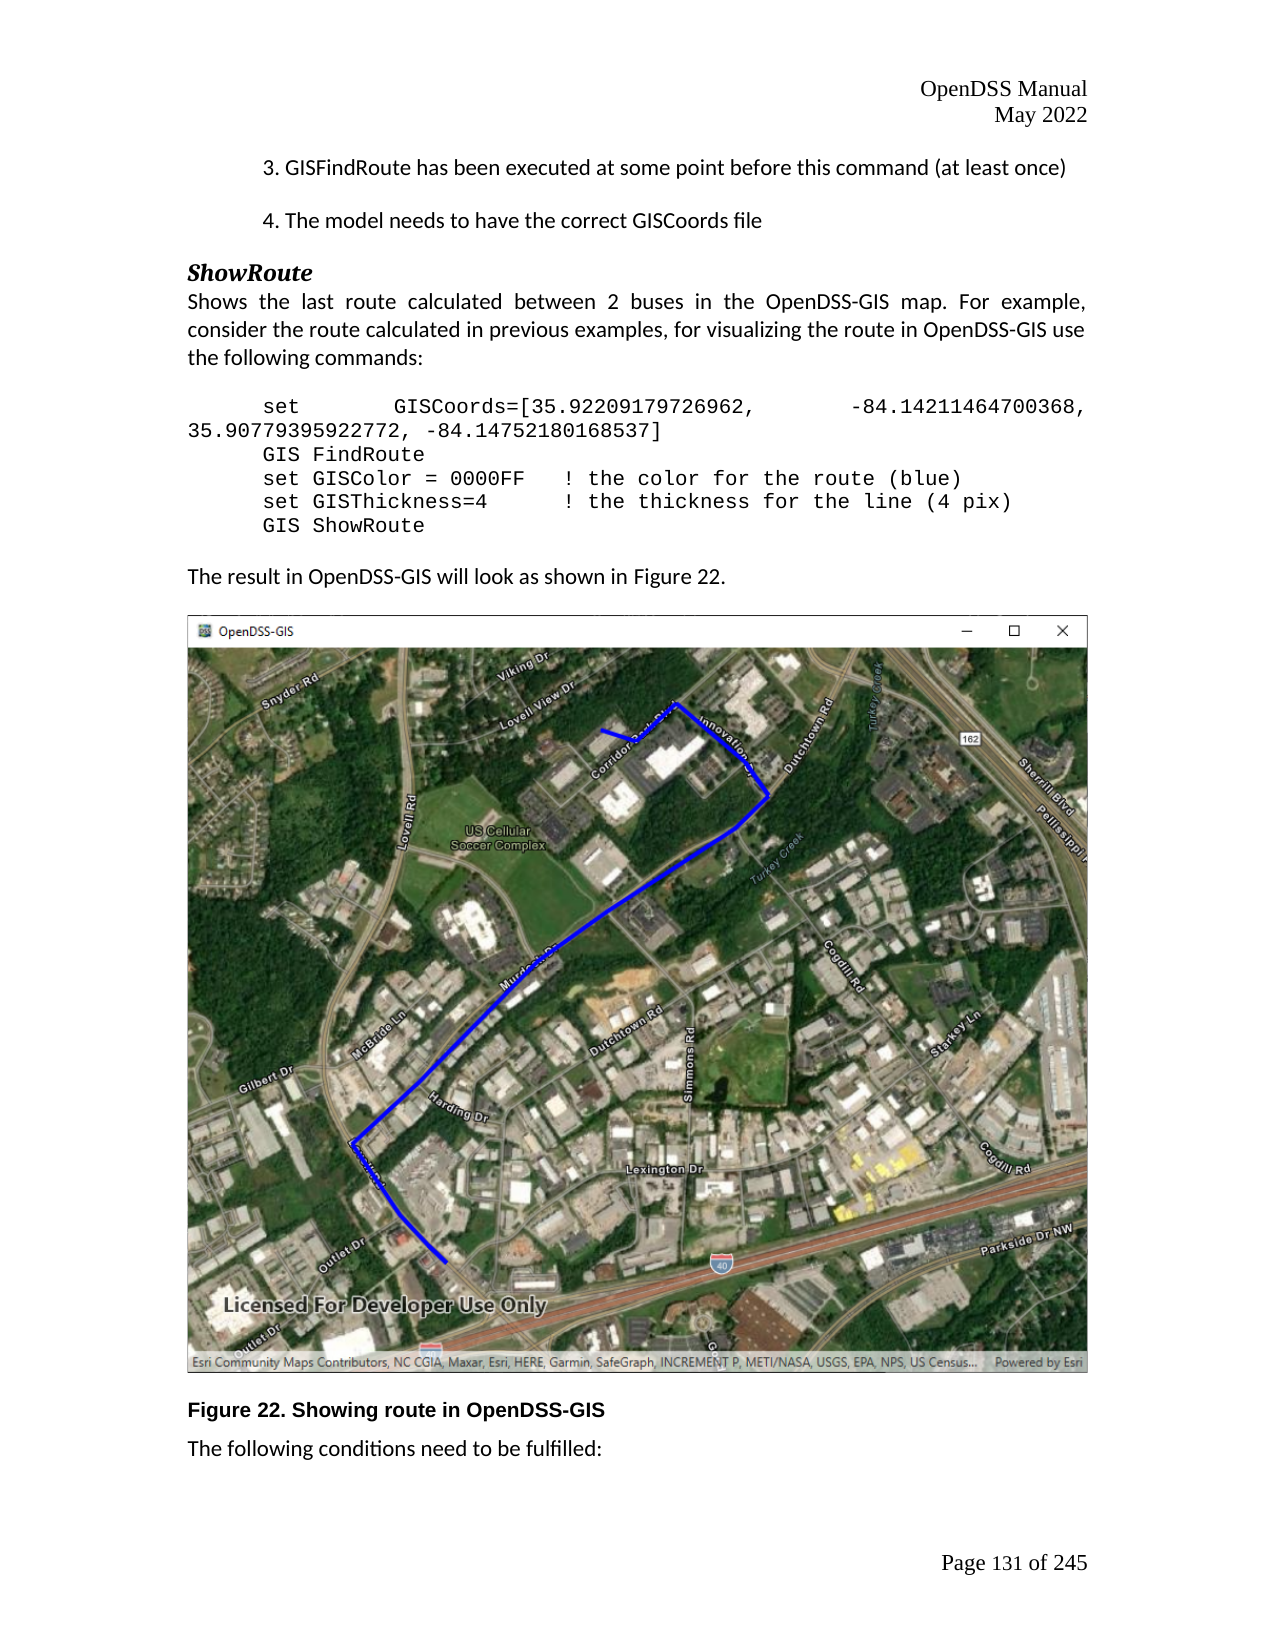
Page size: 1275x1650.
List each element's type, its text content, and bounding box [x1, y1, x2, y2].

text The result in OpenDSS-GIS will look as shown in Figure 22. [187, 562, 1087, 590]
subtitle ShowRoute [187, 259, 1087, 287]
text set GISThickness=4 ! the thickness for the line (4 pix) [187, 491, 1087, 515]
text GIS ShowRoute [187, 515, 1087, 538]
picture [187, 615, 1088, 1373]
text Figure 22. Showing route in OpenDSS-GIS [187, 1398, 1087, 1422]
text 3. GISFindRoute has been executed at some point before this command (at least once) [262, 153, 1087, 181]
text The following conditions need to be fulfilled: [187, 1434, 1087, 1462]
text set GISColor = 0000FF ! the color for the route (blue) [187, 467, 1087, 491]
text set GISCoords=[35.92209179726962, -84.14211464700368, 35.90779395922772, -84.14752180168537] [187, 397, 1087, 444]
text 4. The model needs to have the correct GISCoords file [262, 206, 1087, 234]
text Shows the last route calculated between 2 buses in the OpenDSS-GIS map. For example, consider the route calculated in previous examples, for visualizing the route in OpenDSS-GIS use the following commands: [187, 287, 1087, 372]
text GIS FindRoute [187, 444, 1087, 467]
